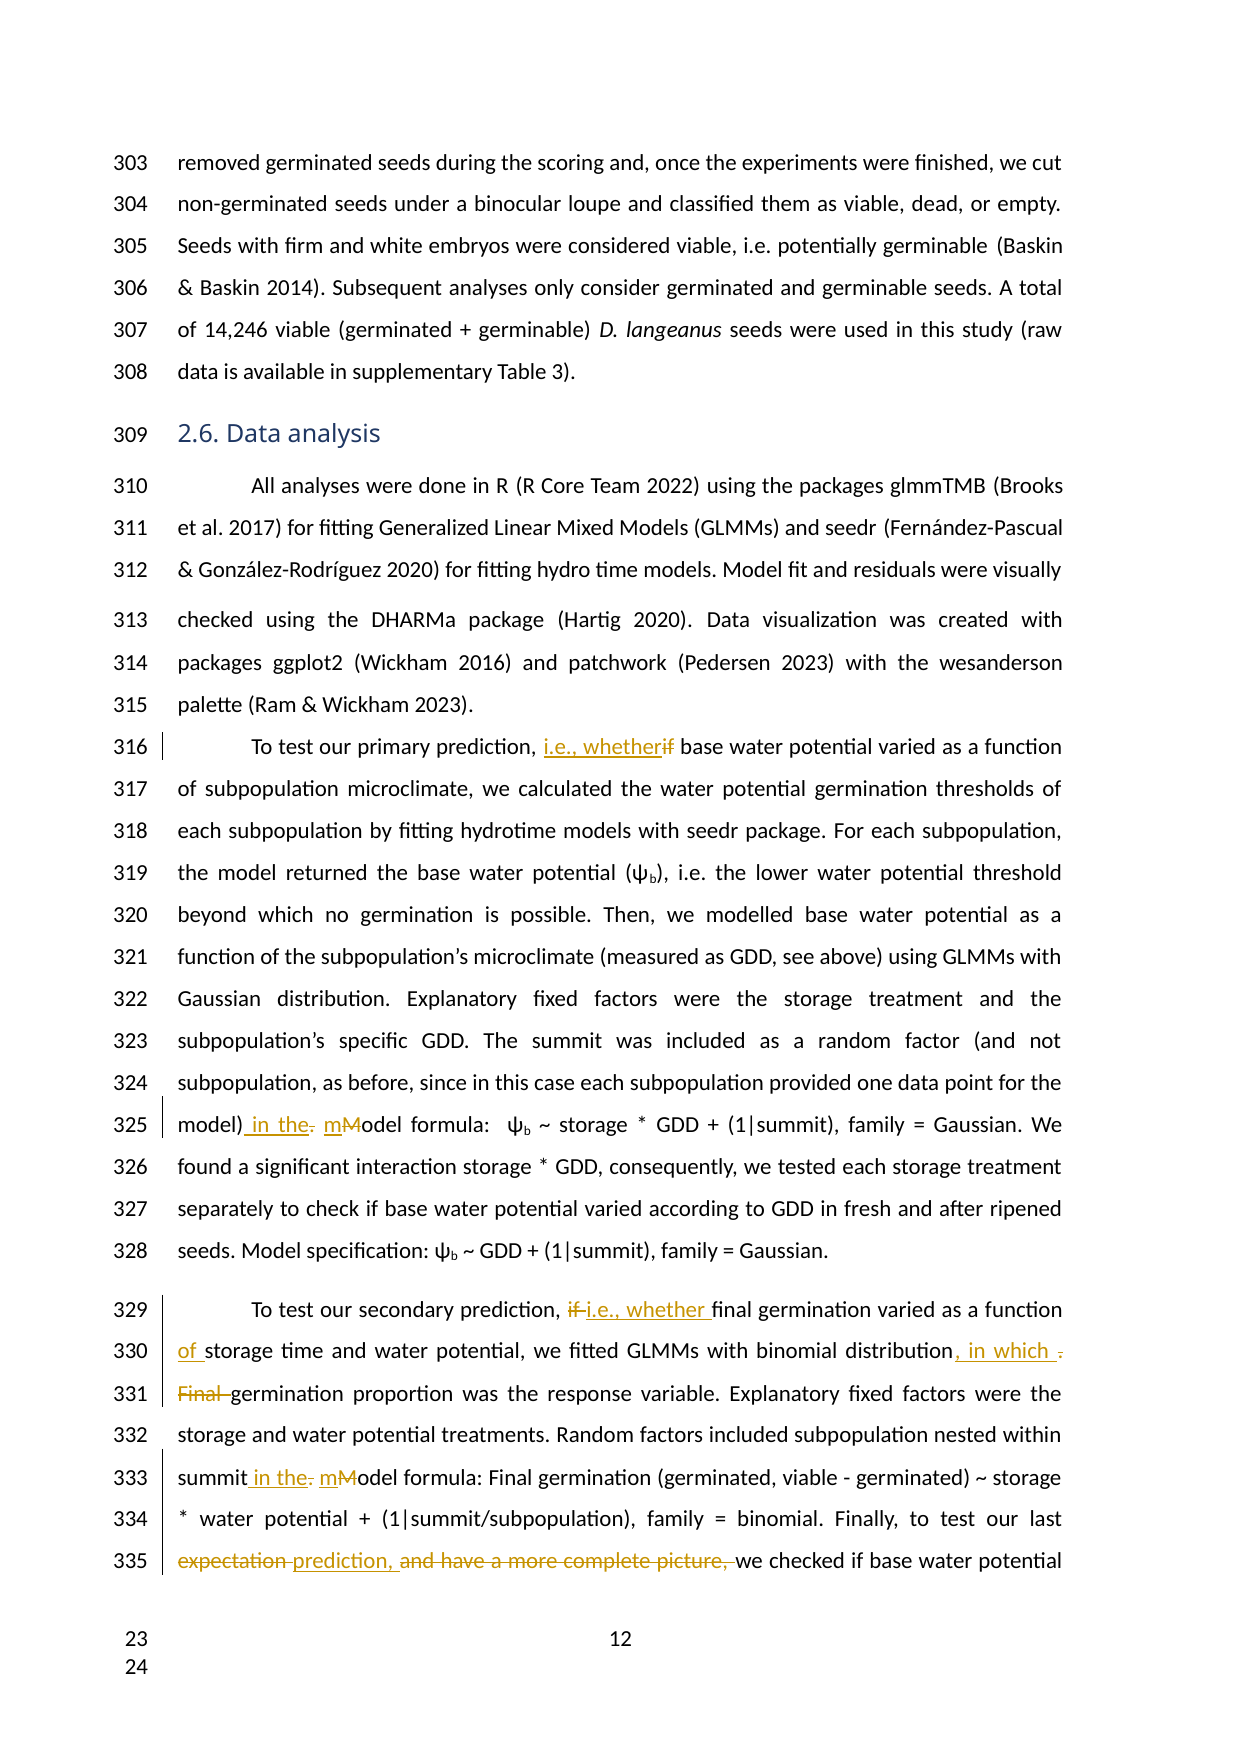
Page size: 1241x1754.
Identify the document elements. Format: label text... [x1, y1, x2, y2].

subtitle All analyses were done in R (R Core Team 2022) using the packages glmmTMB (Brooks et al. 2017) for fitting Generalized Linear Mixed Models (GLMMs) and seedr (Fernández-Pascual & González-Rodríguez 2020) for fitting hydro time models. Model fit and residuals were visually checked using the DHARMa package (Hartig 2020). Data visualization was created with packages ggplot2 (Wickham 2016) and patchwork (Pedersen 2023) with the wesanderson palette (Ram & Wickham 2023). [177, 471, 1063, 718]
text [177, 148, 1063, 386]
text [177, 1295, 1063, 1574]
text To test our primary prediction, base water potential varied as a function of subpopulation microclimate, we calculated the water potential germination thresholds of each subpopulation by fitting hydrotime models with seedr package. For each subpopulation, the model returned the base water potential (ψb), i.e. the lower water potential threshold beyond which no germination is possible. Then, we modelled base water potential as a function of the subpopulation’s microclimate (measured as GDD, see above) using GLMMs with Gaussian distribution. Explanatory fixed factors were the storage treatment and the subpopulation’s specific GDD. The summit was included as a random factor (and not subpopulation, as before, since in this case each subpopulation provided one data point for the model) odel formula: ψb ~ storage * GDD + (1|summit), family = Gaussian. We found a significant interaction storage * GDD, consequently, we tested each storage treatment separately to check if base water potential varied according to GDD in fresh and after ripened seeds. Model specification: ψb ~ GDD + (1|summit), family = Gaussian. [177, 732, 1063, 1264]
subtitle 2.6. Data analysis [177, 416, 1063, 450]
